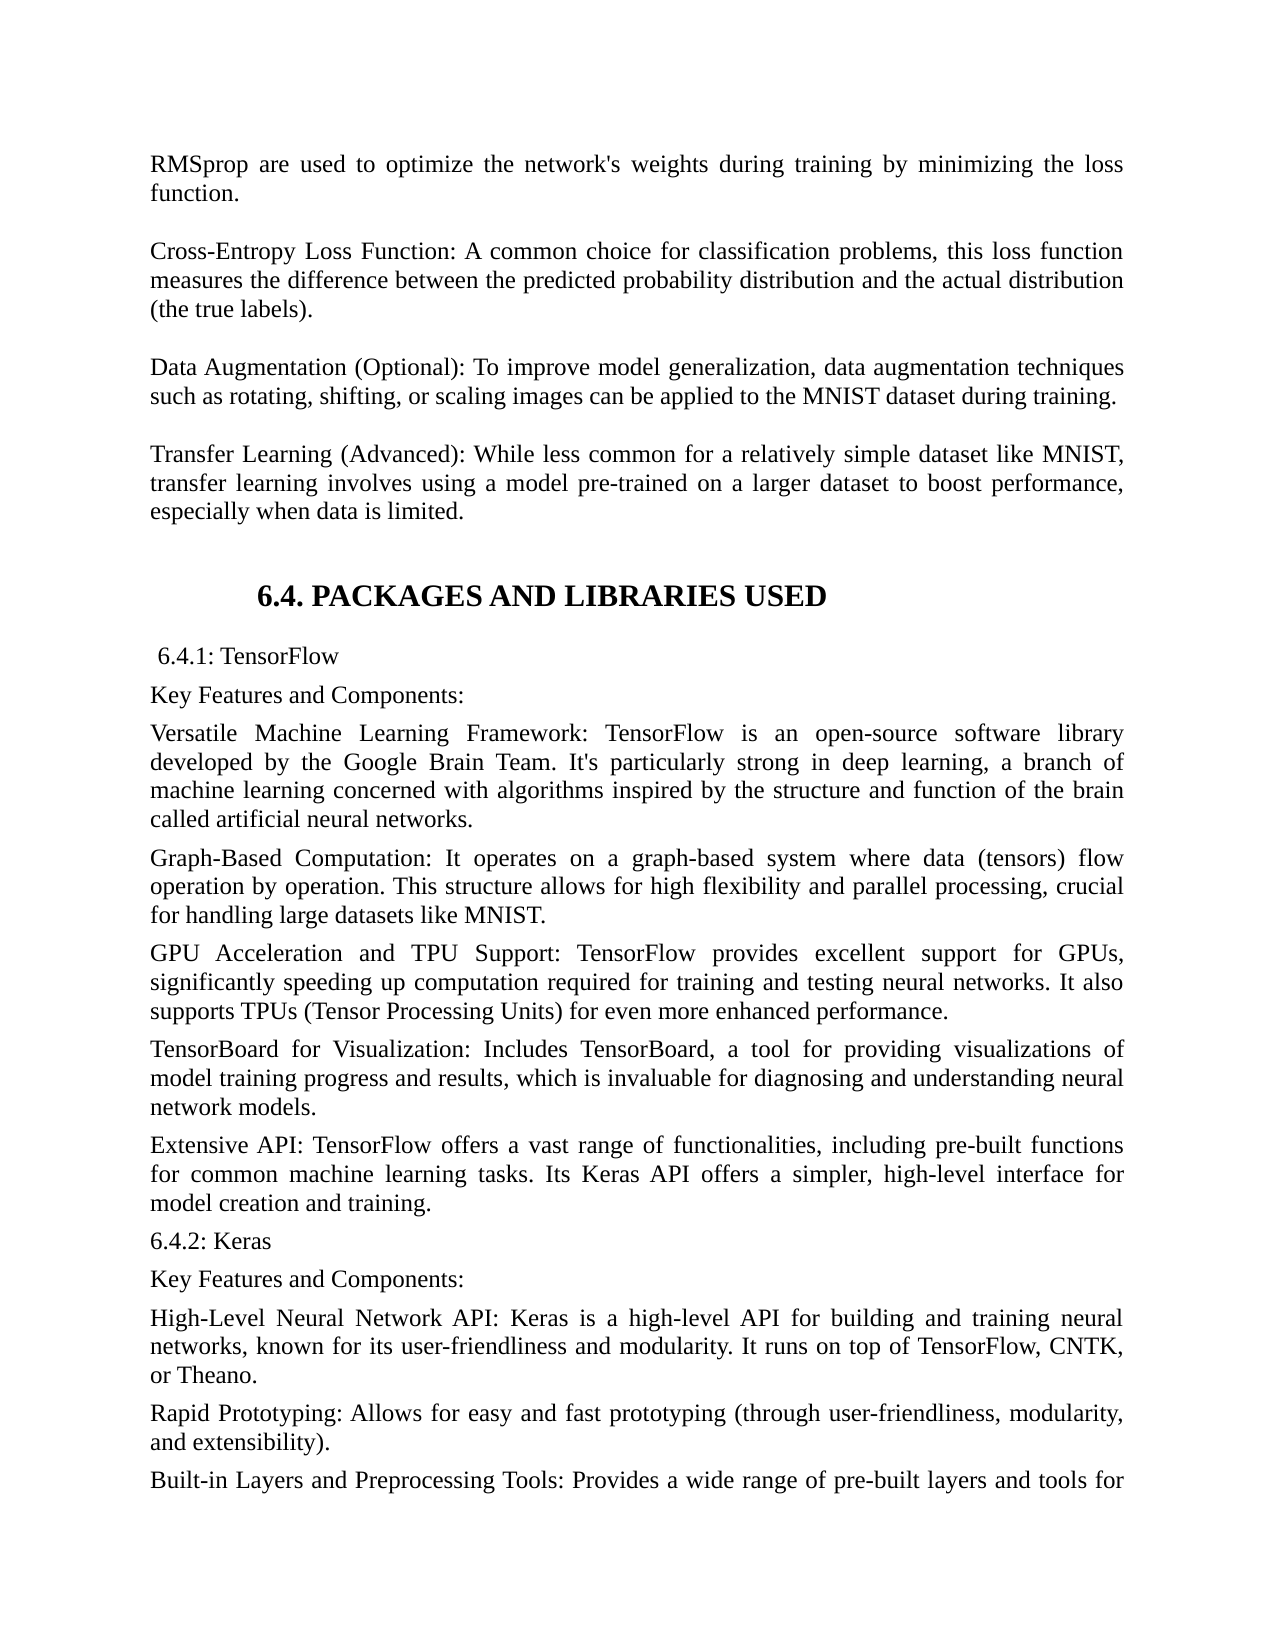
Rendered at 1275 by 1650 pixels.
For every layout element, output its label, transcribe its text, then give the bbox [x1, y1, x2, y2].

text Data Augmentation (Optional): To improve model generalization, data augmentation techniques such as rotating, shifting, or scaling images can be applied to the MNIST dataset during training. [150, 352, 1125, 410]
text GPU Acceleration and TPU Support: TensorFlow provides excellent support for GPUs, significantly speeding up computation required for training and testing neural networks. It also supports TPUs (Tensor Processing Units) for even more enhanced performance. [150, 939, 1125, 1025]
text Graph-Based Computation: It operates on a graph-based system where data (tensors) flow operation by operation. This structure allows for high flexibility and parallel processing, crucial for handling large datasets like MNIST. [150, 843, 1125, 929]
text Cross-Entropy Loss Function: A common choice for classification problems, this loss function measures the difference between the predicted probability distribution and the actual distribution (the true labels). [150, 237, 1125, 323]
text Key Features and Components: [150, 1265, 1125, 1293]
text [150, 1466, 1125, 1495]
text TensorBoard for Visualization: Includes TensorBoard, a tool for providing visualizations of model training progress and results, which is invaluable for diagnosing and understanding neural network models. [150, 1035, 1125, 1121]
text Versatile Machine Learning Framework: TensorFlow is an open-source software library developed by the Google Brain Team. It's particularly strong in deep learning, a branch of machine learning concerned with algorithms inspired by the structure and function of the brain called artificial neural networks. [150, 718, 1125, 833]
text 6.4. PACKAGES AND LIBRARIES USED [257, 584, 1127, 613]
text Extensive API: TensorFlow offers a vast range of functionalities, including pre-built functions for common machine learning tasks. Its Keras API offers a simpler, high-level interface for model creation and training. [150, 1131, 1125, 1217]
text Transfer Learning (Advanced): While less common for a relatively simple dataset like MNIST, transfer learning involves using a model pre-trained on a larger dataset to boost performance, especially when data is limited. [150, 439, 1125, 526]
text Rapid Prototyping: Allows for easy and fast prototyping (through user-friendliness, modularity, and extensibility). [150, 1399, 1125, 1456]
text 6.4.1: TensorFlow [150, 642, 1125, 671]
text Key Features and Components: [150, 680, 1125, 709]
text 6.4.2: Keras [150, 1226, 1125, 1255]
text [150, 150, 1125, 207]
text High-Level Neural Network API: Keras is a high-level API for building and training neural networks, known for its user-friendliness and modularity. It runs on top of TensorFlow, CNTK, or Theano. [150, 1303, 1125, 1389]
